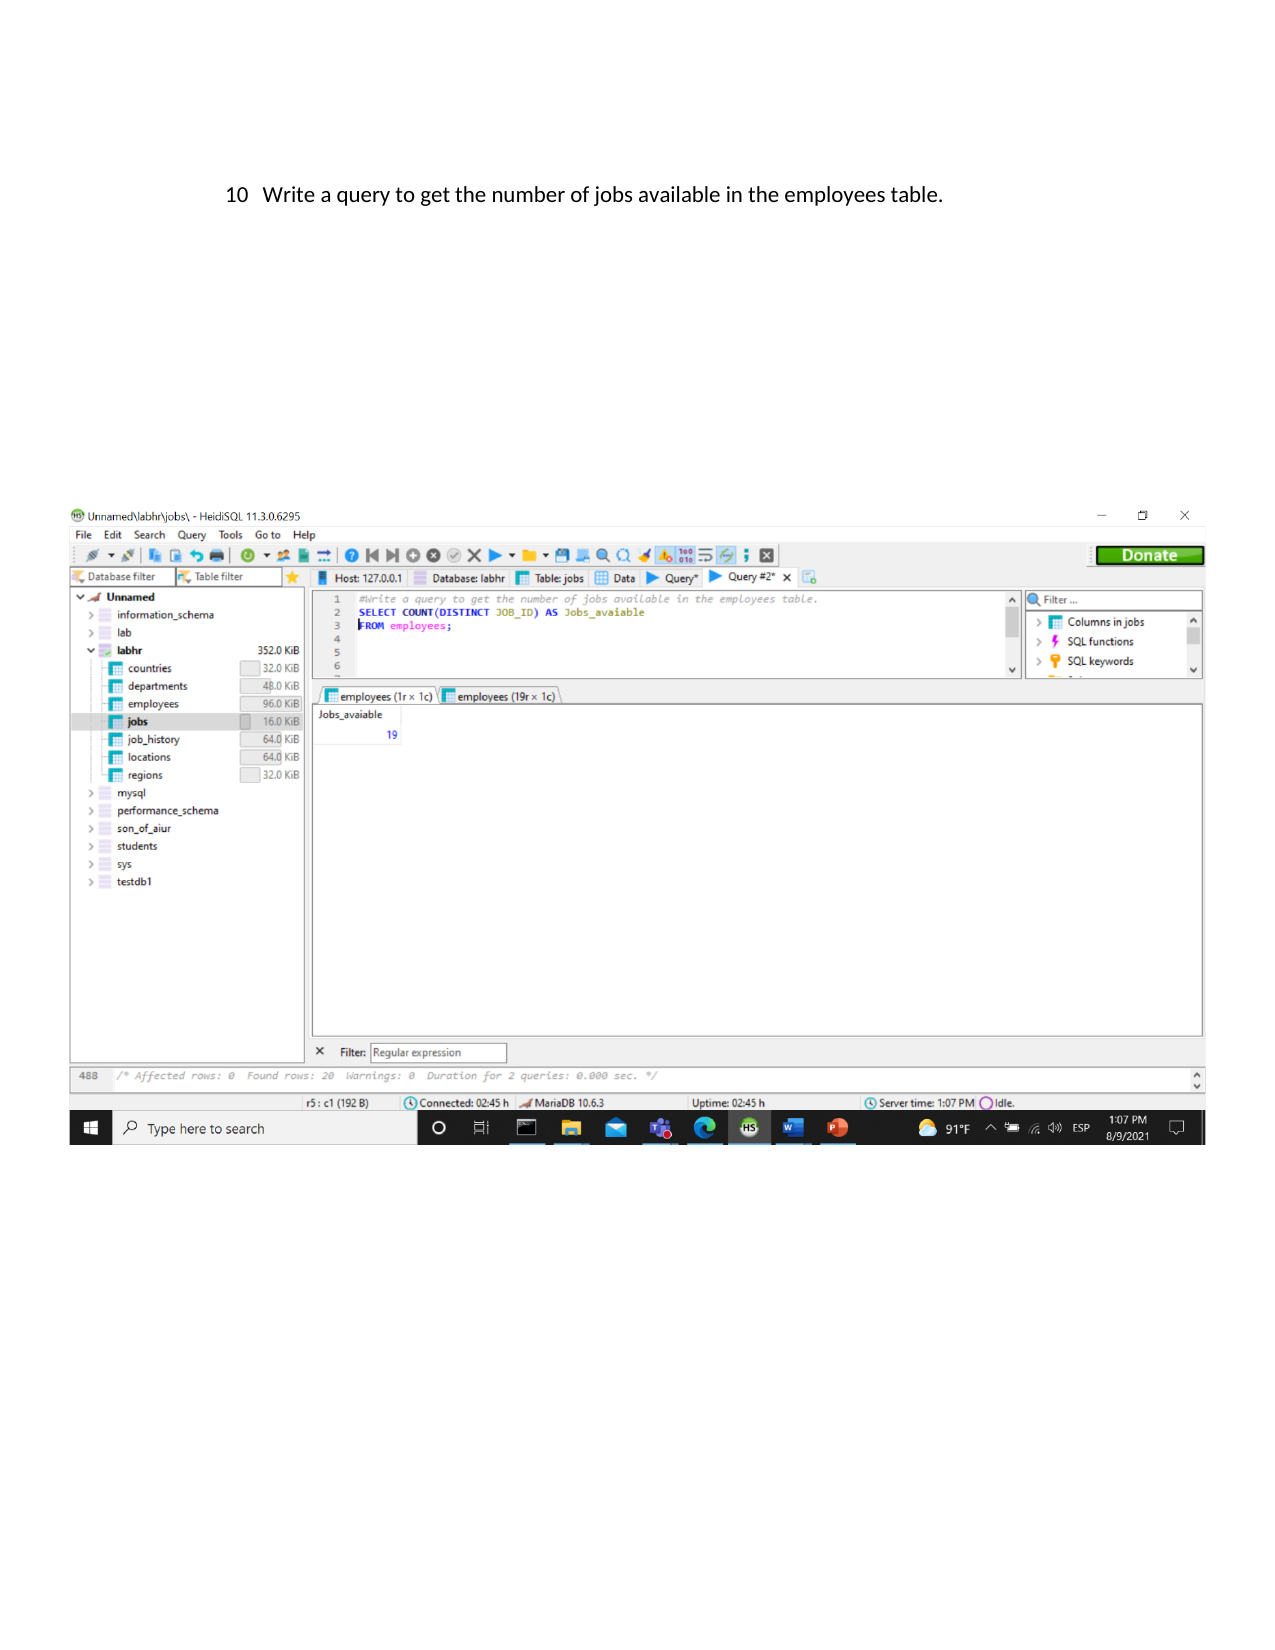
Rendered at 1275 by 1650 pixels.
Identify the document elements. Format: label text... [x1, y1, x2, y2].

list Write a query to get the number of jobs available in the employees table. [225, 180, 1125, 208]
picture [69, 505, 1206, 1145]
